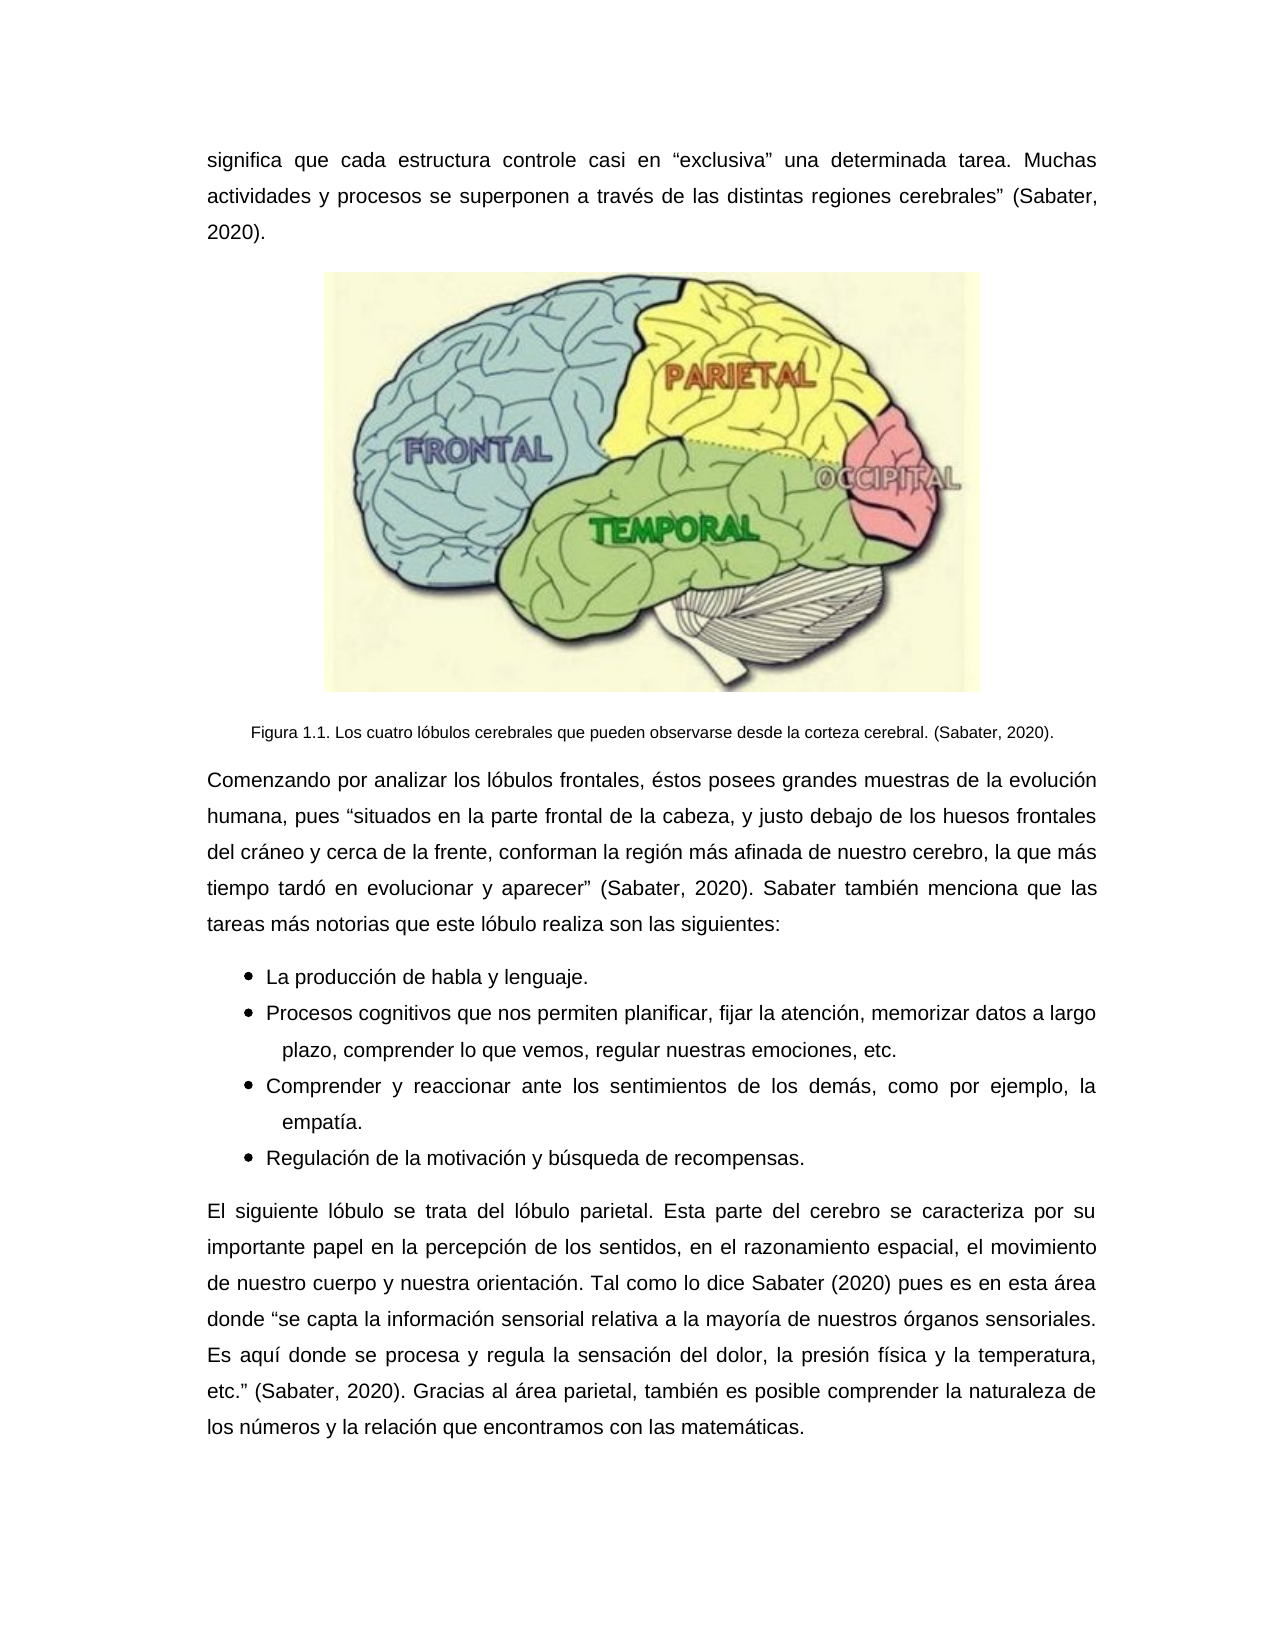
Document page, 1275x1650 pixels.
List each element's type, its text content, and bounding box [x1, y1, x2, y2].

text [207, 148, 1098, 243]
list Regulación de la motivación y búsqueda de recompensas. [244, 1146, 1098, 1170]
list Procesos cognitivos que nos permiten planificar, fijar la atención, memorizar datos a largo plazo, comprender lo que vemos, regular nuestras emociones, etc. [244, 1001, 1098, 1062]
text El siguiente lóbulo se trata del lóbulo parietal. Esta parte del cerebro se caracteriza por su importante papel en la percepción de los sentidos, en el razonamiento espacial, el movimiento de nuestro cuerpo y nuestra orientación. Tal como lo dice Sabater (2020) pues es en esta área donde “se capta la información sensorial relativa a la mayoría de nuestros órganos sensoriales. Es aquí donde se procesa y regula la sensación del dolor, la presión física y la temperatura, etc.” . Gracias al área parietal, también es posible comprender la naturaleza de los números y la relación que encontramos con las matemáticas. [207, 1199, 1098, 1439]
picture [324, 272, 981, 692]
list La producción de habla y lenguaje. [244, 964, 1098, 989]
text Figura 1.1. Los cuatro lóbulos cerebrales que pueden observarse desde la corteza cerebral. . [207, 723, 1098, 742]
text Comenzando por analizar los lóbulos frontales, éstos posees grandes muestras de la evolución humana, pues “situados en la parte frontal de la cabeza, y justo debajo de los huesos frontales del cráneo y cerca de la frente, conforman la región más afinada de nuestro cerebro, la que más tiempo tardó en evolucionar y aparecer” . Sabater también menciona que las tareas más notorias que este lóbulo realiza son las siguientes: [207, 768, 1098, 936]
list Comprender y reaccionar ante los sentimientos de los demás, como por ejemplo, la empatía. [244, 1073, 1098, 1134]
